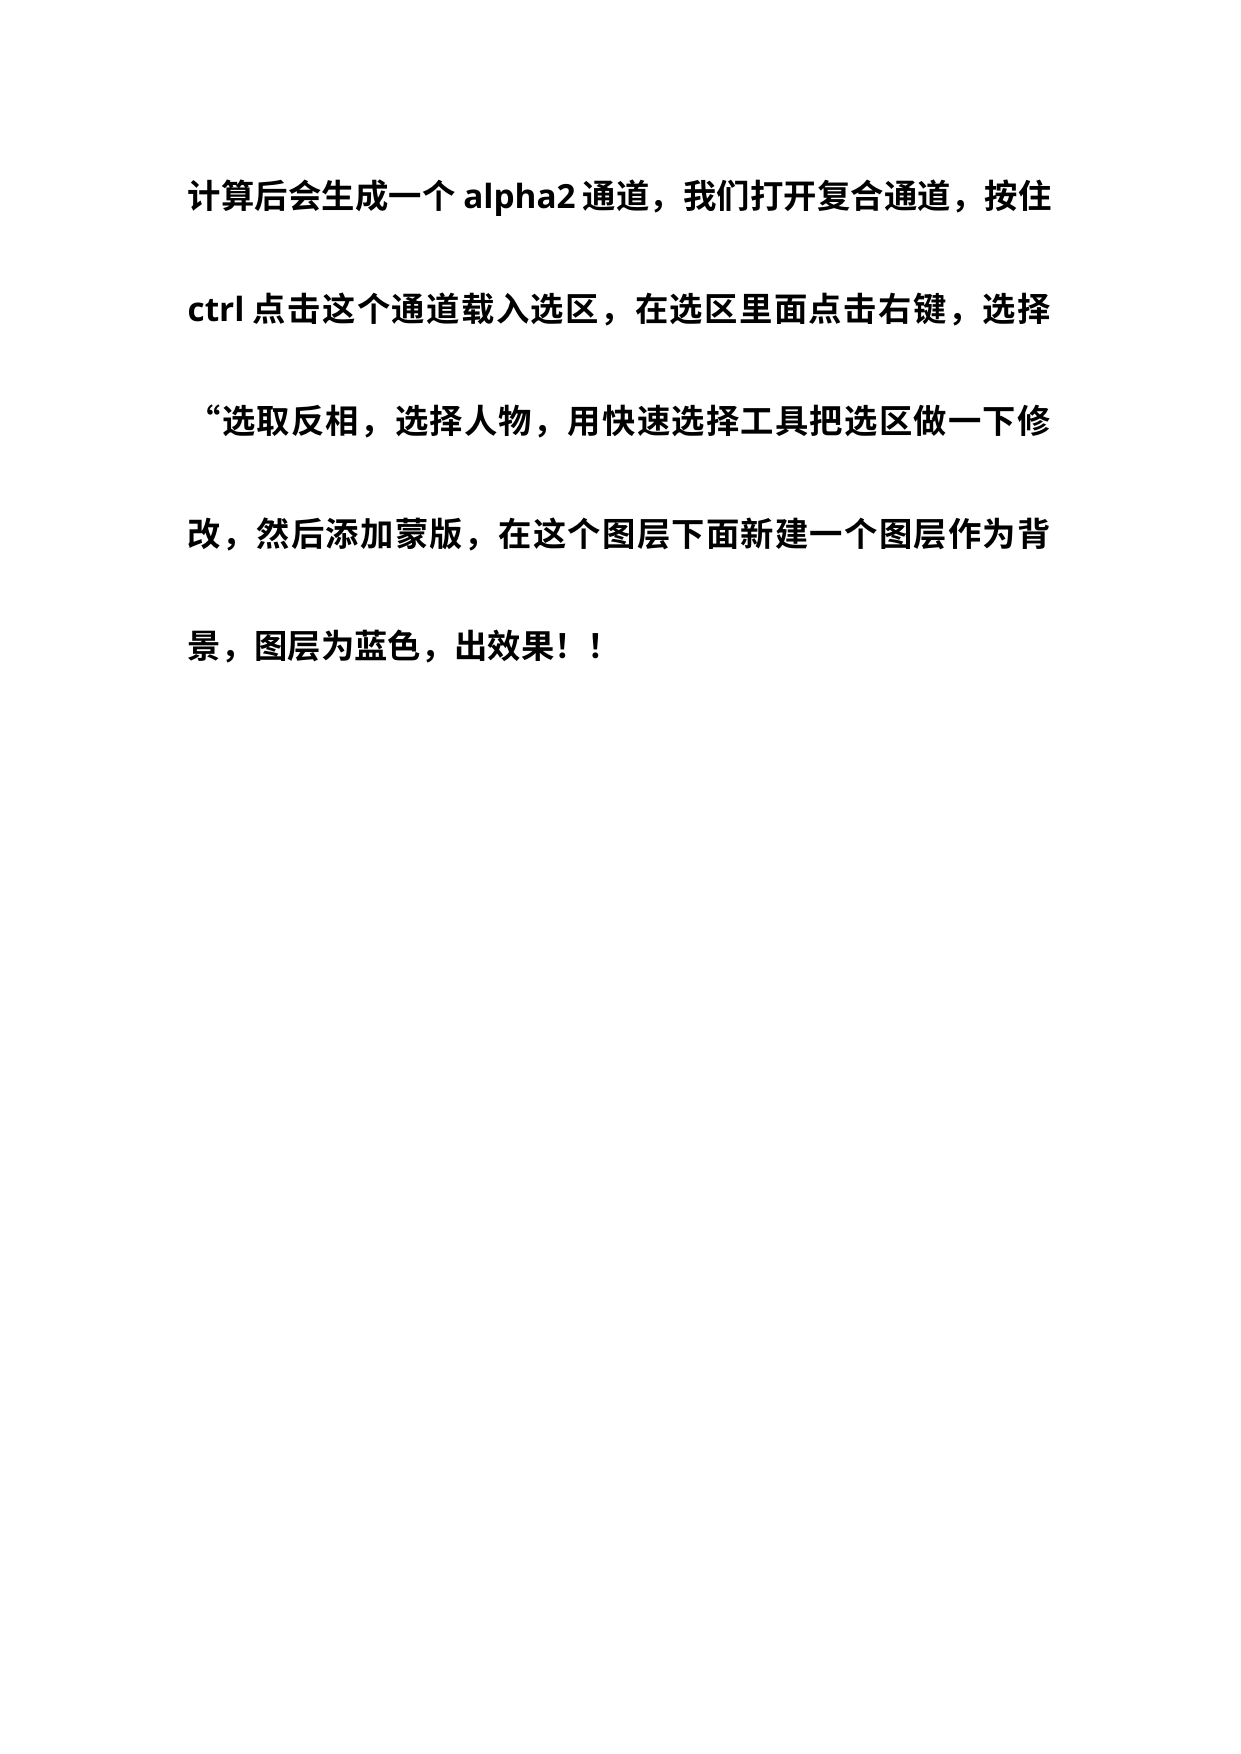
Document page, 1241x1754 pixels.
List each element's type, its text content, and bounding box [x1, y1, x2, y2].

subtitle 计算后会生成一个alpha2通道，我们打开复合通道，按住ctrl点击这个通道载入选区，在选区里面点击右键，选择“选取反相，选择人物，用快速选择工具把选区做一下修改，然后添加蒙版，在这个图层下面新建一个图层作为背景，图层为蓝色，出效果！！ [187, 162, 1053, 677]
